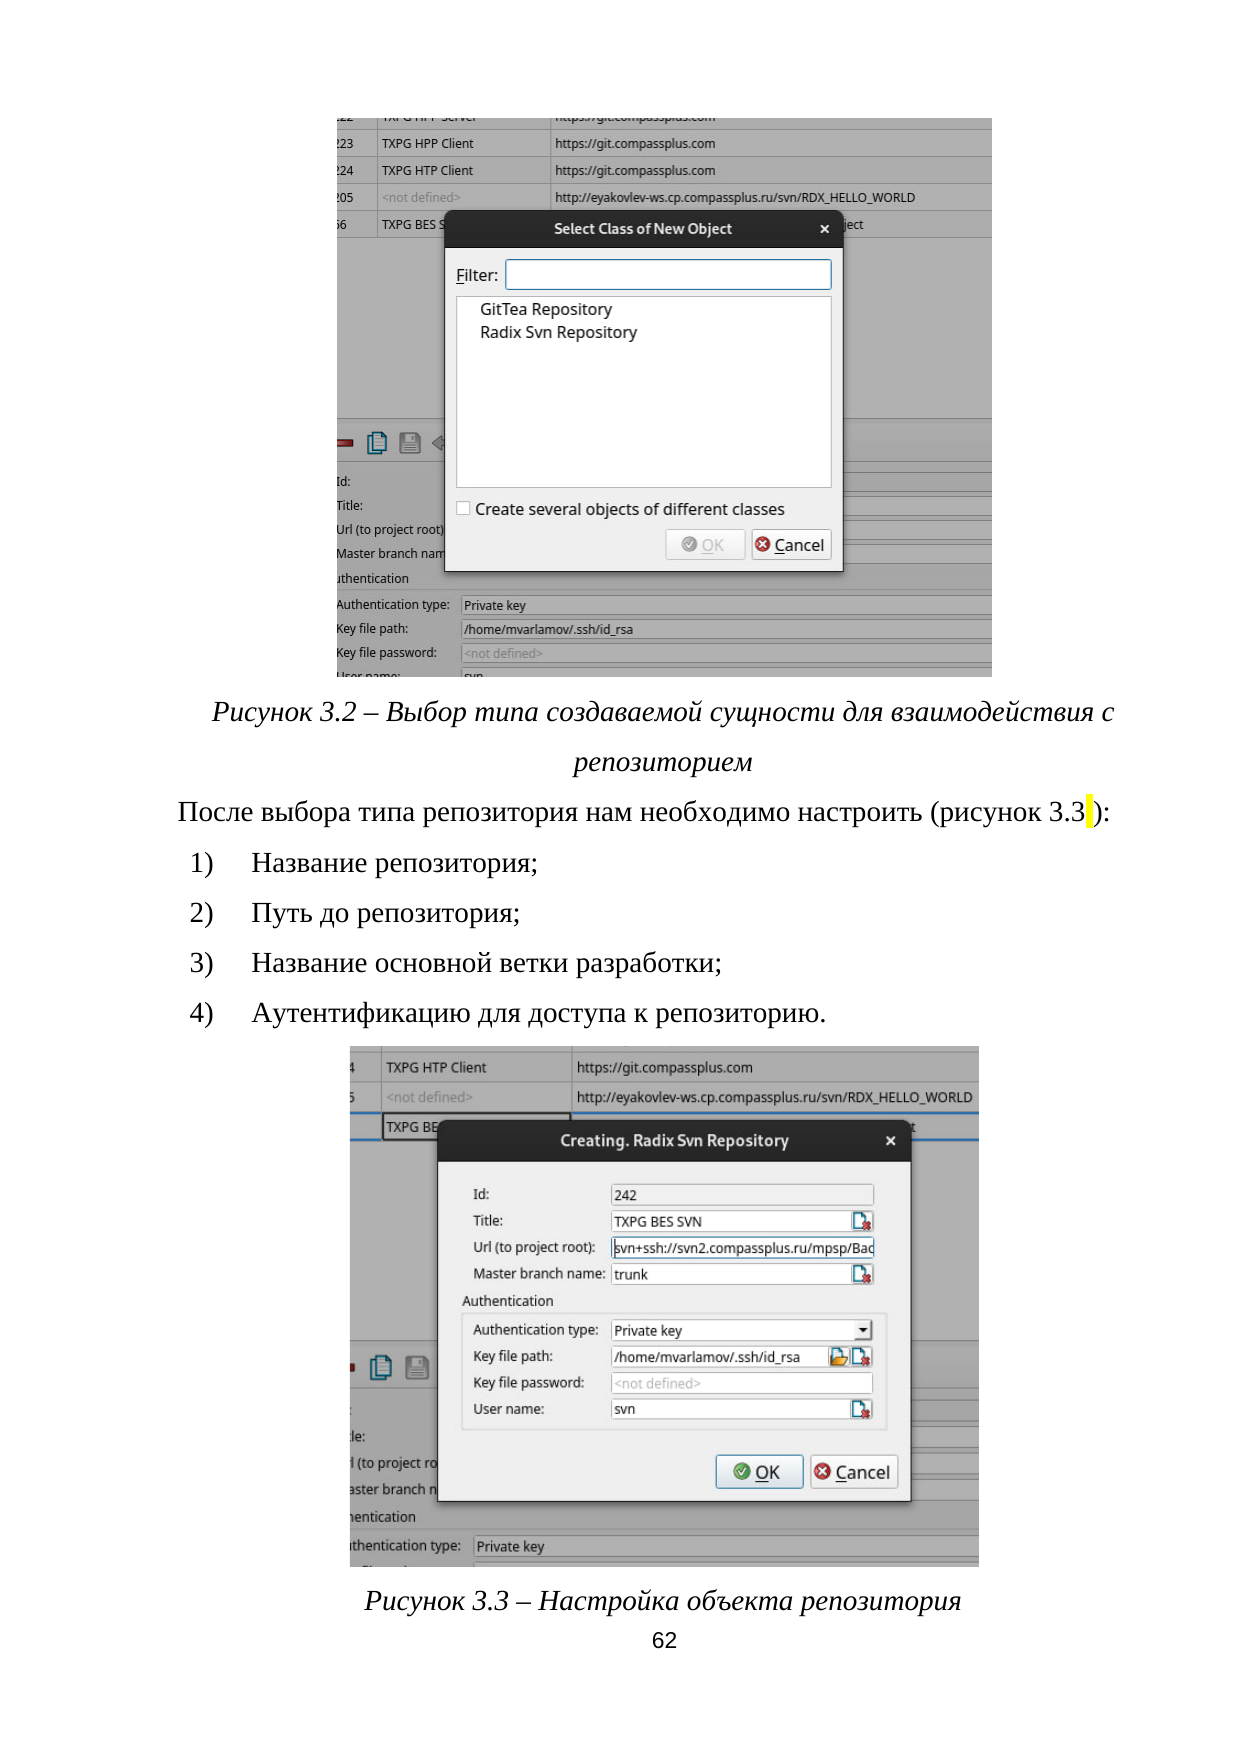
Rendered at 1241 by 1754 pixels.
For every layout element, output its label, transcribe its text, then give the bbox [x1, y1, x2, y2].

list Аутентификацию для доступа к репозиторию. [213, 996, 1152, 1029]
text Рисунок 3.3 – Настройка объекта репозитория [103, 1583, 1152, 1617]
picture [349, 1046, 979, 1567]
text После выбора типа репозитория нам необходимо настроить (рисунок 3.3 ): [103, 794, 1086, 828]
text Рисунок 3.2 – Выбор типа создаваемой сущности для взаимодействия с репозиторием [177, 694, 1152, 778]
list Название основной ветки разработки; [213, 945, 1152, 979]
picture [337, 118, 992, 677]
list Название репозитория; [213, 845, 1152, 878]
list Путь до репозитория; [213, 895, 1152, 928]
